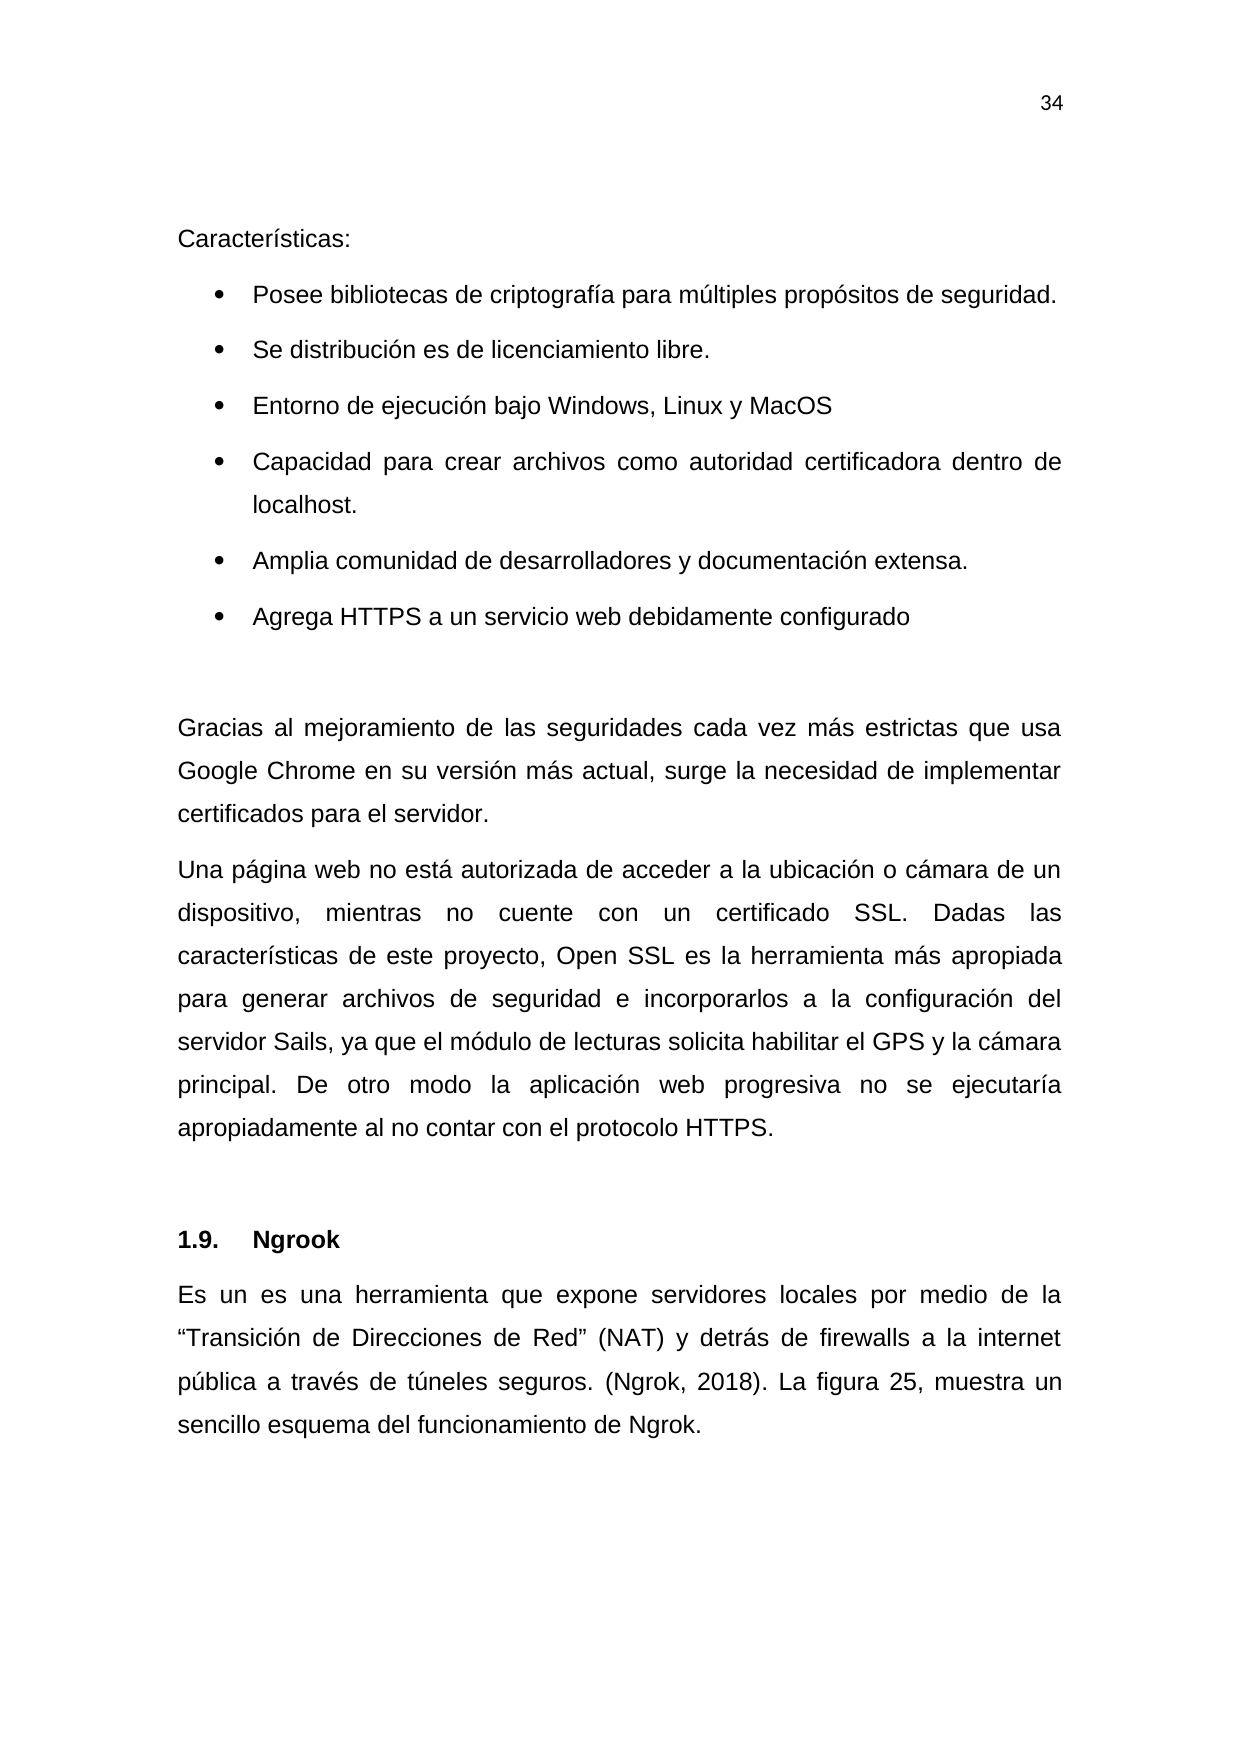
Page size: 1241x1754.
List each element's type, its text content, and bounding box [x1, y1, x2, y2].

text Características: [177, 224, 1063, 253]
text Es un es una herramienta que expone servidores locales por medio de la “Transición de Direcciones de Red” (NAT) y detrás de firewalls a la internet pública a través de túneles seguros. . La figura 25, muestra un sencillo esquema del funcionamiento de Ngrok. [177, 1280, 1063, 1438]
list Ngrook [177, 1225, 1063, 1253]
text Gracias al mejoramiento de las seguridades cada vez más estrictas que usa Google Chrome en su versión más actual, surge la necesidad de implementar certificados para el servidor. [177, 713, 1063, 828]
list Amplia comunidad de desarrolladores y documentación extensa. [215, 546, 1063, 574]
text Una página web no está autorizada de acceder a la ubicación o cámara de un dispositivo, mientras no cuente con un certificado SSL. Dadas las características de este proyecto, Open SSL es la herramienta más apropiada para generar archivos de seguridad e incorporarlos a la configuración del servidor Sails, ya que el módulo de lecturas solicita habilitar el GPS y la cámara principal. De otro modo la aplicación web progresiva no se ejecutaría apropiadamente al no contar con el protocolo HTTPS. [177, 855, 1063, 1142]
list Posee bibliotecas de criptografía para múltiples propósitos de seguridad. [215, 280, 1063, 308]
list Se distribución es de licenciamiento libre. [215, 335, 1063, 364]
list Agrega HTTPS a un servicio web debidamente configurado [215, 601, 1063, 630]
list Entorno de ejecución bajo Windows, Linux y MacOS [215, 391, 1063, 420]
list Capacidad para crear archivos como autoridad certificadora dentro de localhost. [215, 447, 1063, 519]
